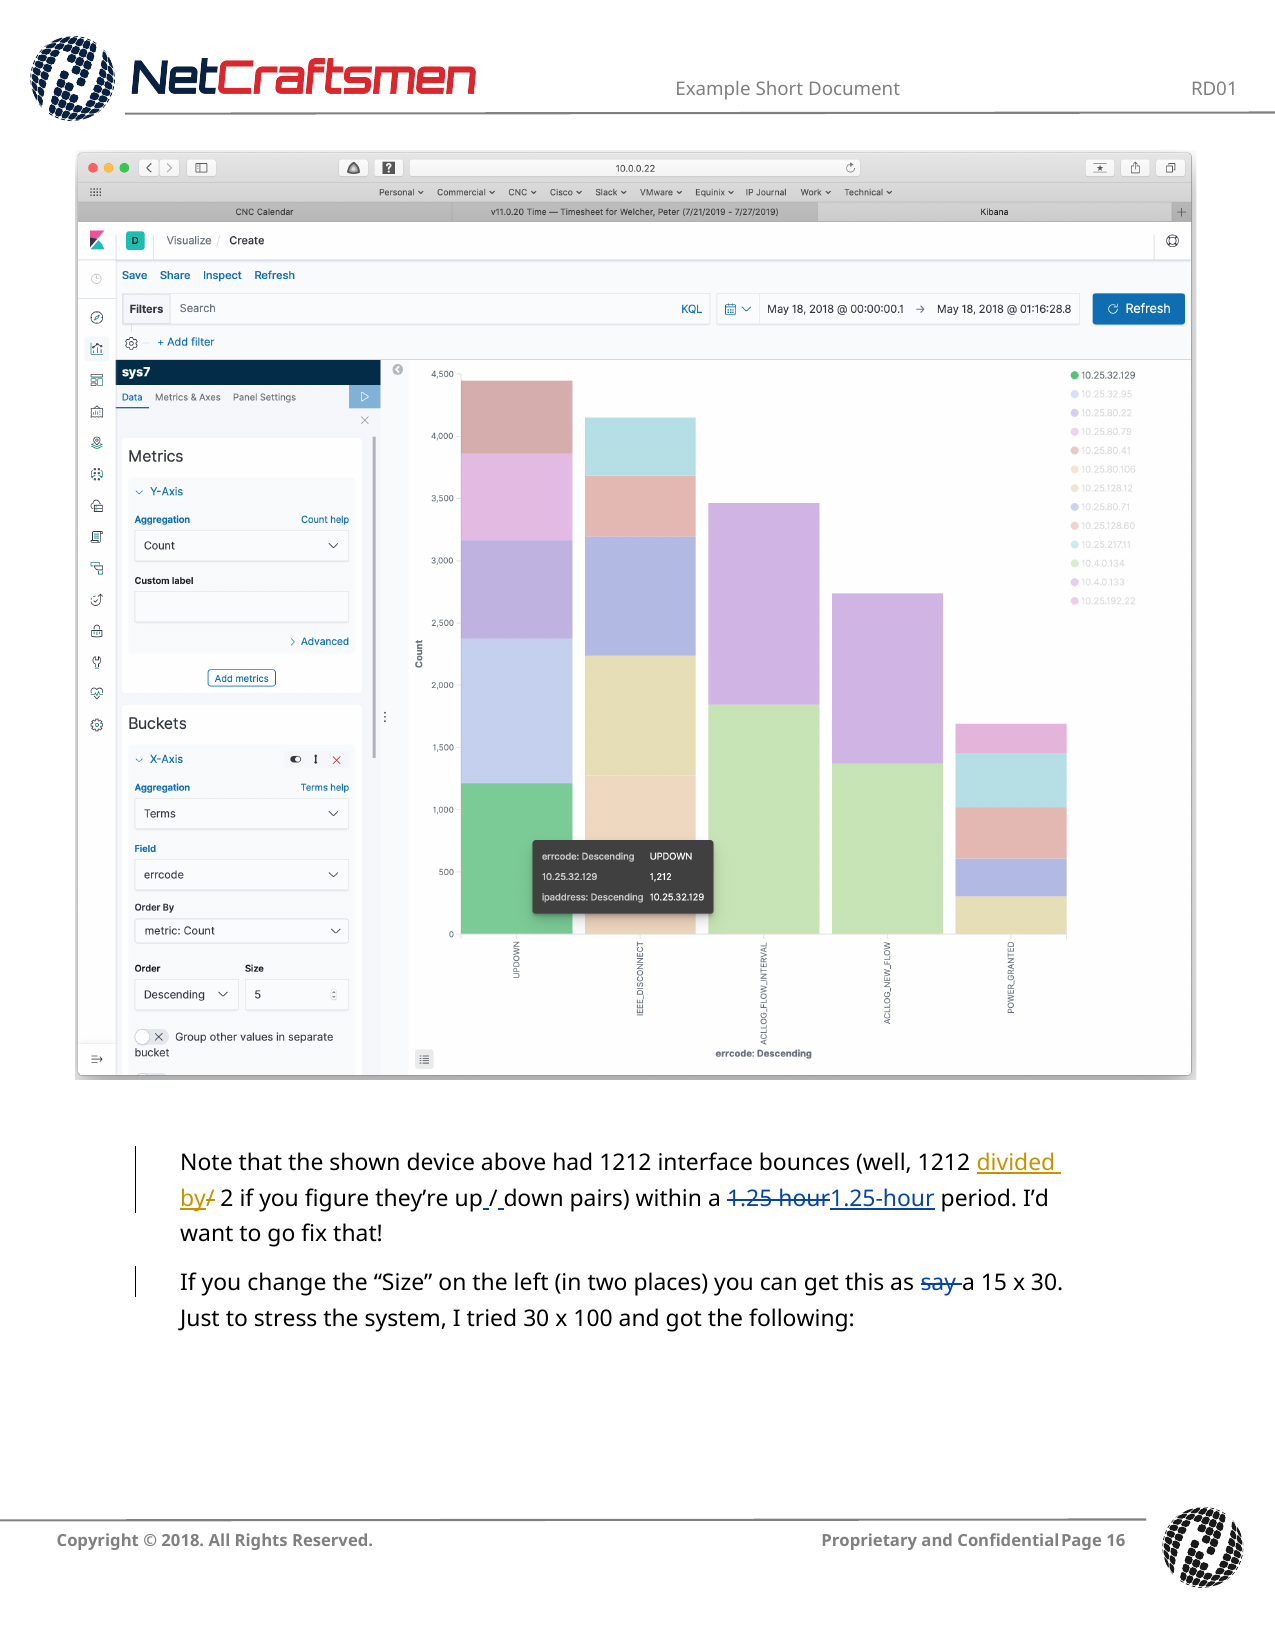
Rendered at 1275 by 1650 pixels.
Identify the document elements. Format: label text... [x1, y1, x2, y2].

picture [1156, 1501, 1250, 1595]
picture [23, 24, 481, 133]
text Note that the shown device above had 1212 interface bounces (well, 1212 2 if you figure they’re up/down pairs) within a period. I’d want to go fix that! [180, 1146, 1095, 1249]
text If you change the “Size” on the left (in two places) you can get this as a 15 x 30. Just to stress the system, I tried 30 x 100 and got the following: [180, 1266, 1095, 1333]
picture [75, 150, 1197, 1080]
